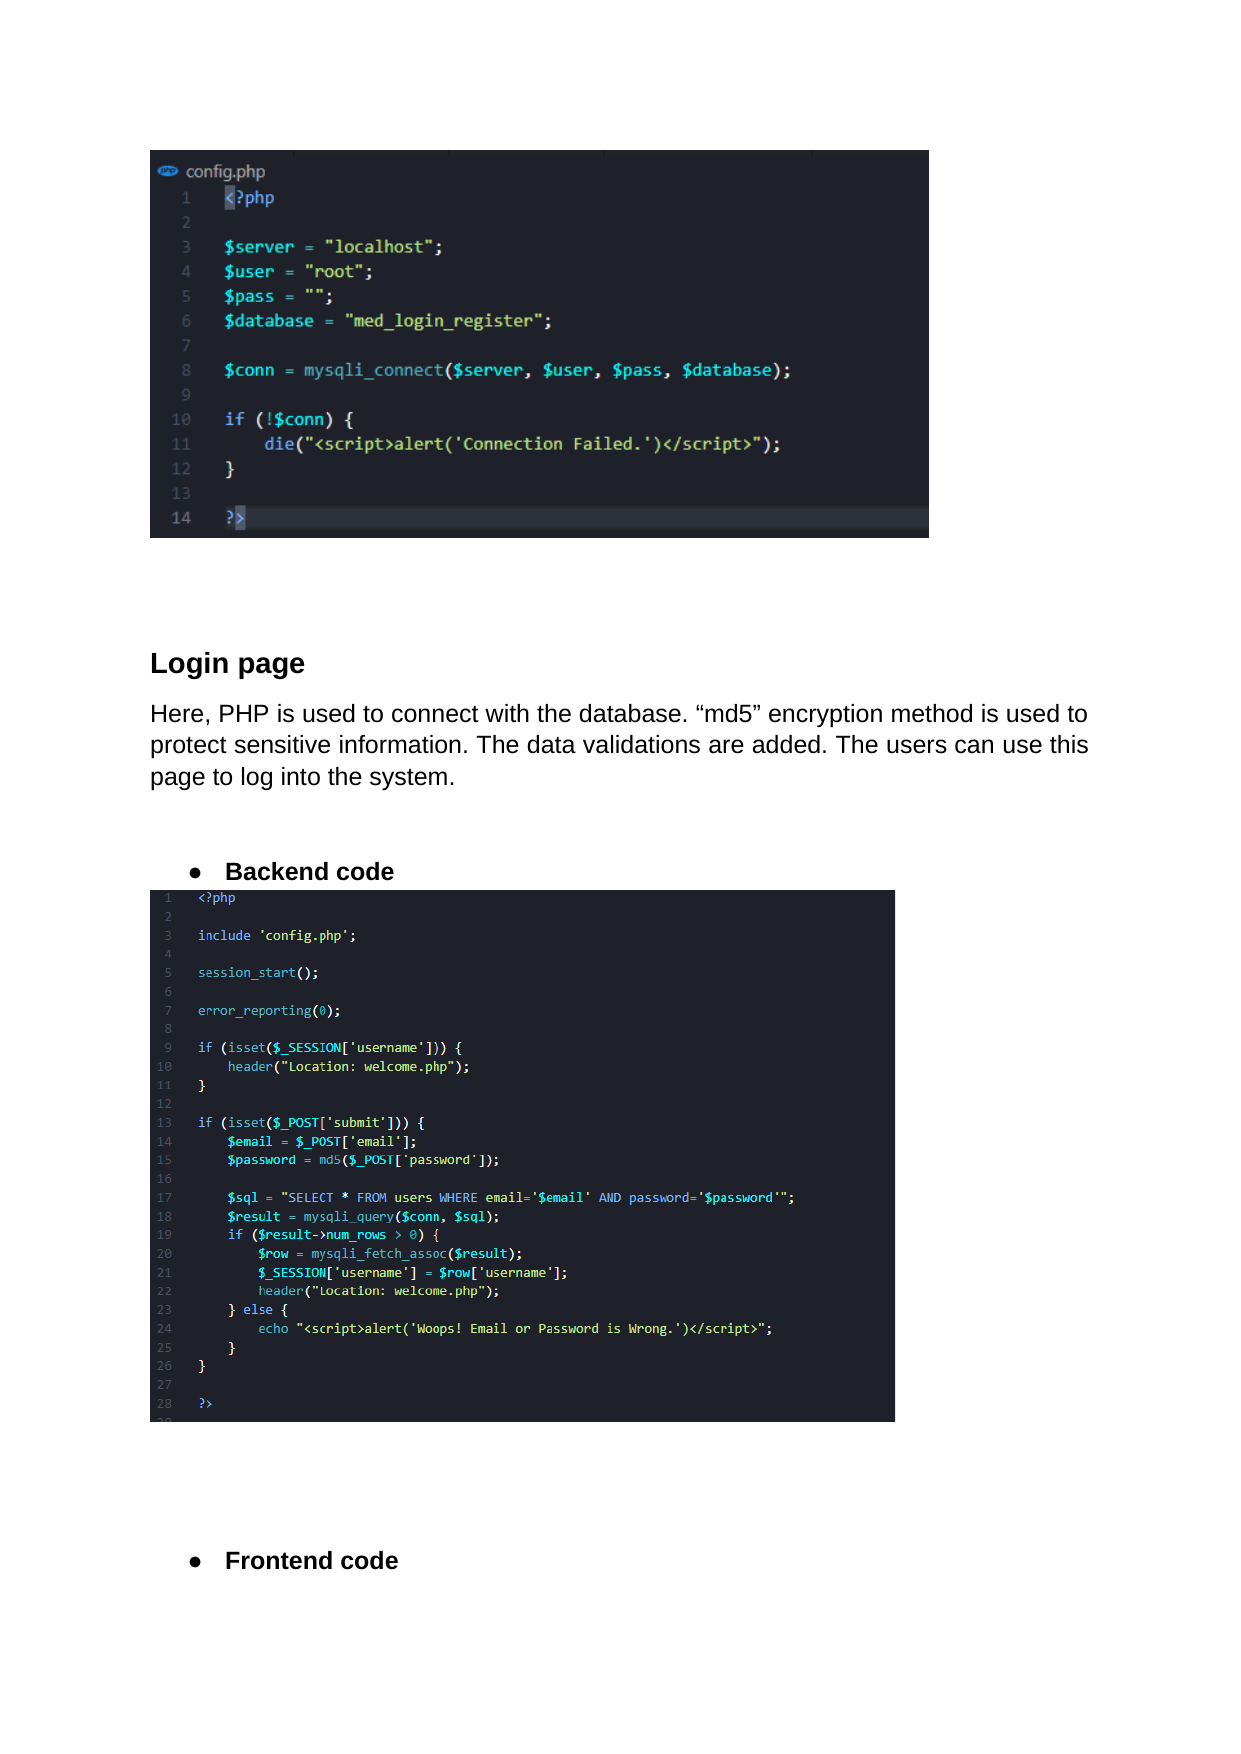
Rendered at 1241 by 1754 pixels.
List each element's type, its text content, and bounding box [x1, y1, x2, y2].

text Here, PHP is used to connect with the database. “md5” encryption method is used to protect sensitive information. The data validations are added. The users can use this page to log into the system. [150, 699, 1090, 790]
list Frontend code [187, 1546, 1090, 1574]
list Backend code [187, 857, 1090, 886]
picture [150, 150, 929, 538]
text Login page [150, 647, 1090, 680]
picture [150, 890, 896, 1422]
